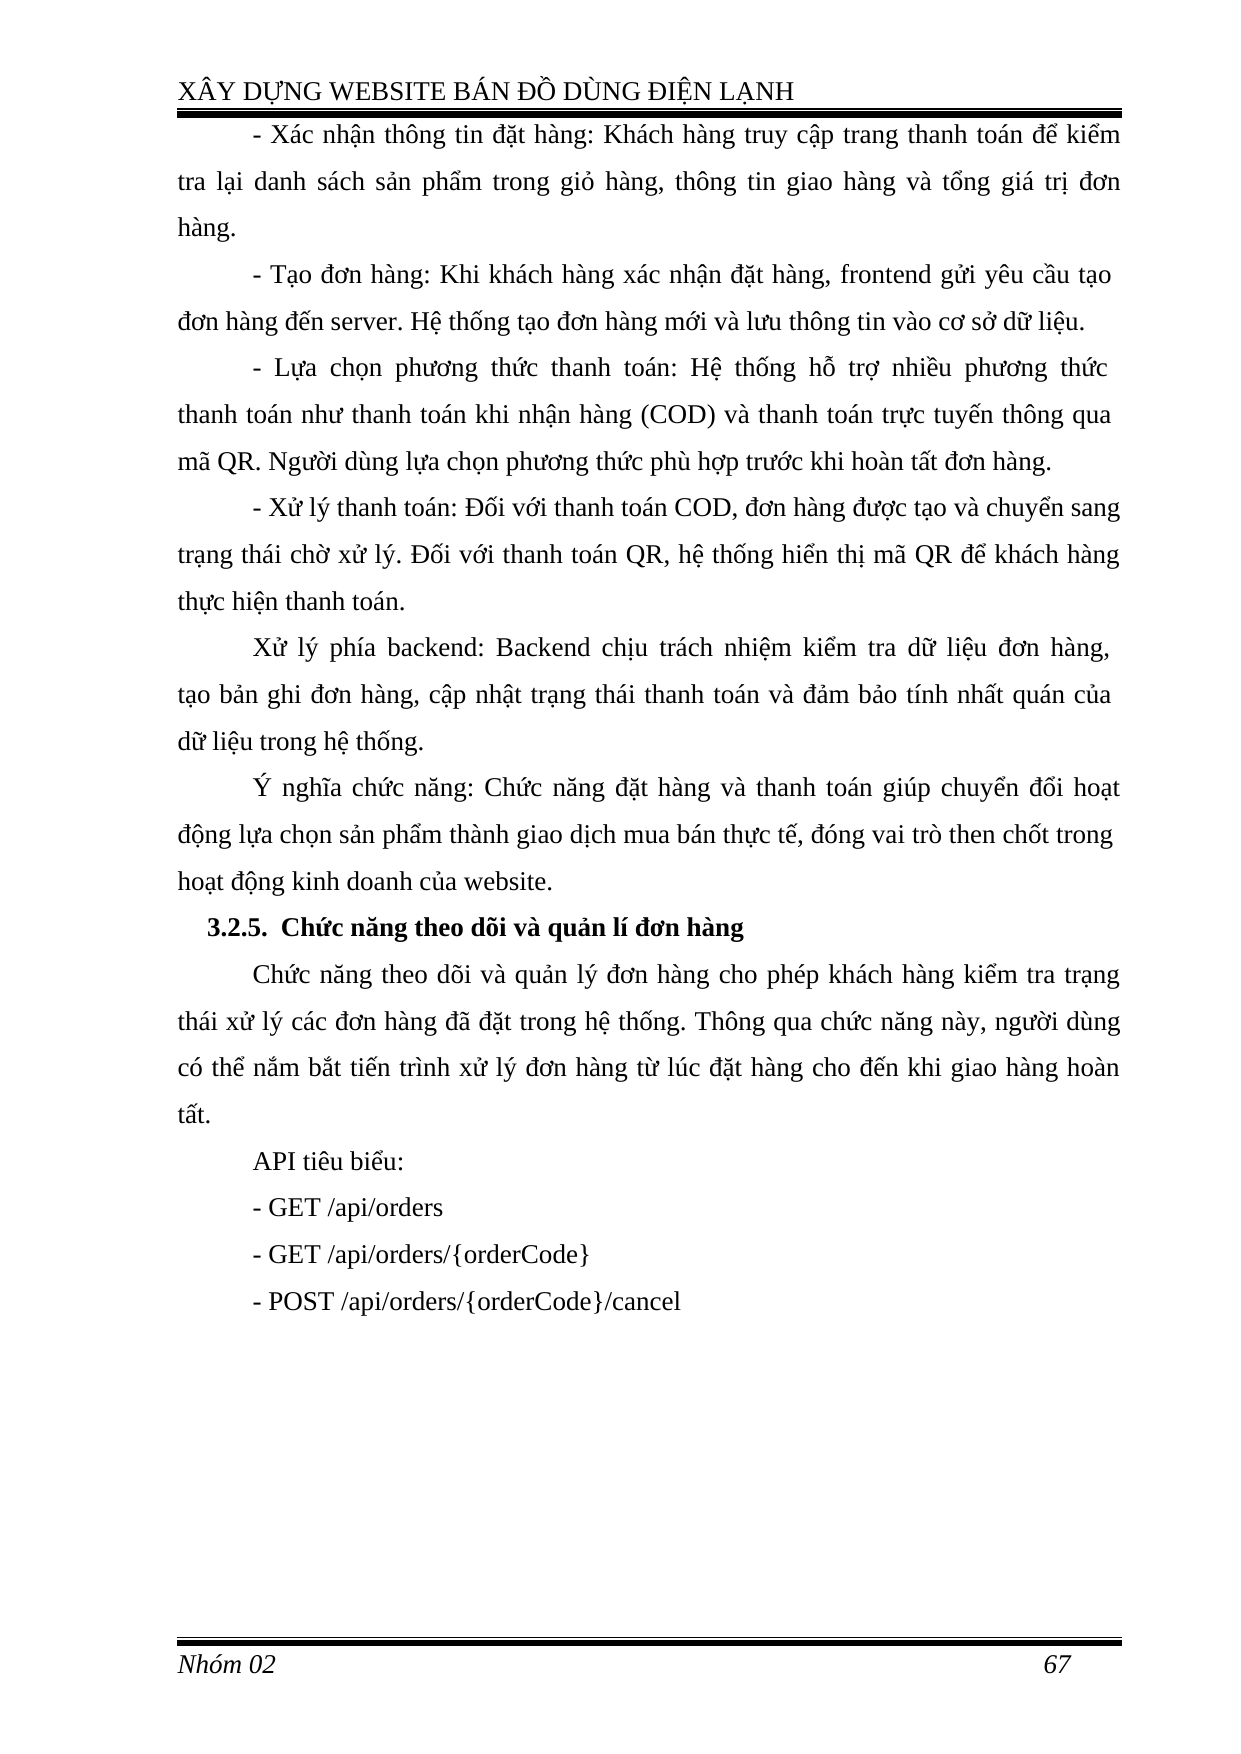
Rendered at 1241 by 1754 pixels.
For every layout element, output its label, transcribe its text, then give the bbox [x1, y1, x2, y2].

text - GET /api/orders [177, 1191, 1122, 1223]
text - Tạo đơn hàng: Khi khách hàng xác nhận đặt hàng, frontend gửi yêu cầu tạo đơn hàng đến server. Hệ thống tạo đơn hàng mới và lưu thông tin vào cơ sở dữ liệu. [177, 258, 1122, 336]
text Ý nghĩa chức năng: Chức năng đặt hàng và thanh toán giúp chuyển đổi hoạt động lựa chọn sản phẩm thành giao dịch mua bán thực tế, đóng vai trò then chốt trong hoạt động kinh doanh của website. [177, 771, 1122, 896]
text - POST /api/orders/{orderCode}/cancel [177, 1285, 1122, 1316]
subtitle Chức năng theo dõi và quản lí đơn hàng [207, 911, 1122, 943]
text API tiêu biểu: [177, 1145, 1122, 1176]
text - Xác nhận thông tin đặt hàng: Khách hàng truy cập trang thanh toán để kiểm tra lại danh sách sản phẩm trong giỏ hàng, thông tin giao hàng và tổng giá trị đơn hàng. [177, 118, 1122, 243]
text Xử lý phía backend: Backend chịu trách nhiệm kiểm tra dữ liệu đơn hàng, tạo bản ghi đơn hàng, cập nhật trạng thái thanh toán và đảm bảo tính nhất quán của dữ liệu trong hệ thống. [177, 631, 1122, 756]
text - GET /api/orders/{orderCode} [177, 1238, 1122, 1269]
text Chức năng theo dõi và quản lý đơn hàng cho phép khách hàng kiểm tra trạng thái xử lý các đơn hàng đã đặt trong hệ thống. Thông qua chức năng này, người dùng có thể nắm bắt tiến trình xử lý đơn hàng từ lúc đặt hàng cho đến khi giao hàng hoàn tất. [177, 958, 1122, 1129]
text - Xử lý thanh toán: Đối với thanh toán COD, đơn hàng được tạo và chuyển sang trạng thái chờ xử lý. Đối với thanh toán QR, hệ thống hiển thị mã QR để khách hàng thực hiện thanh toán. [177, 491, 1122, 616]
text - Lựa chọn phương thức thanh toán: Hệ thống hỗ trợ nhiều phương thức thanh toán như thanh toán khi nhận hàng (COD) và thanh toán trực tuyến thông qua mã QR. Người dùng lựa chọn phương thức phù hợp trước khi hoàn tất đơn hàng. [177, 351, 1122, 476]
